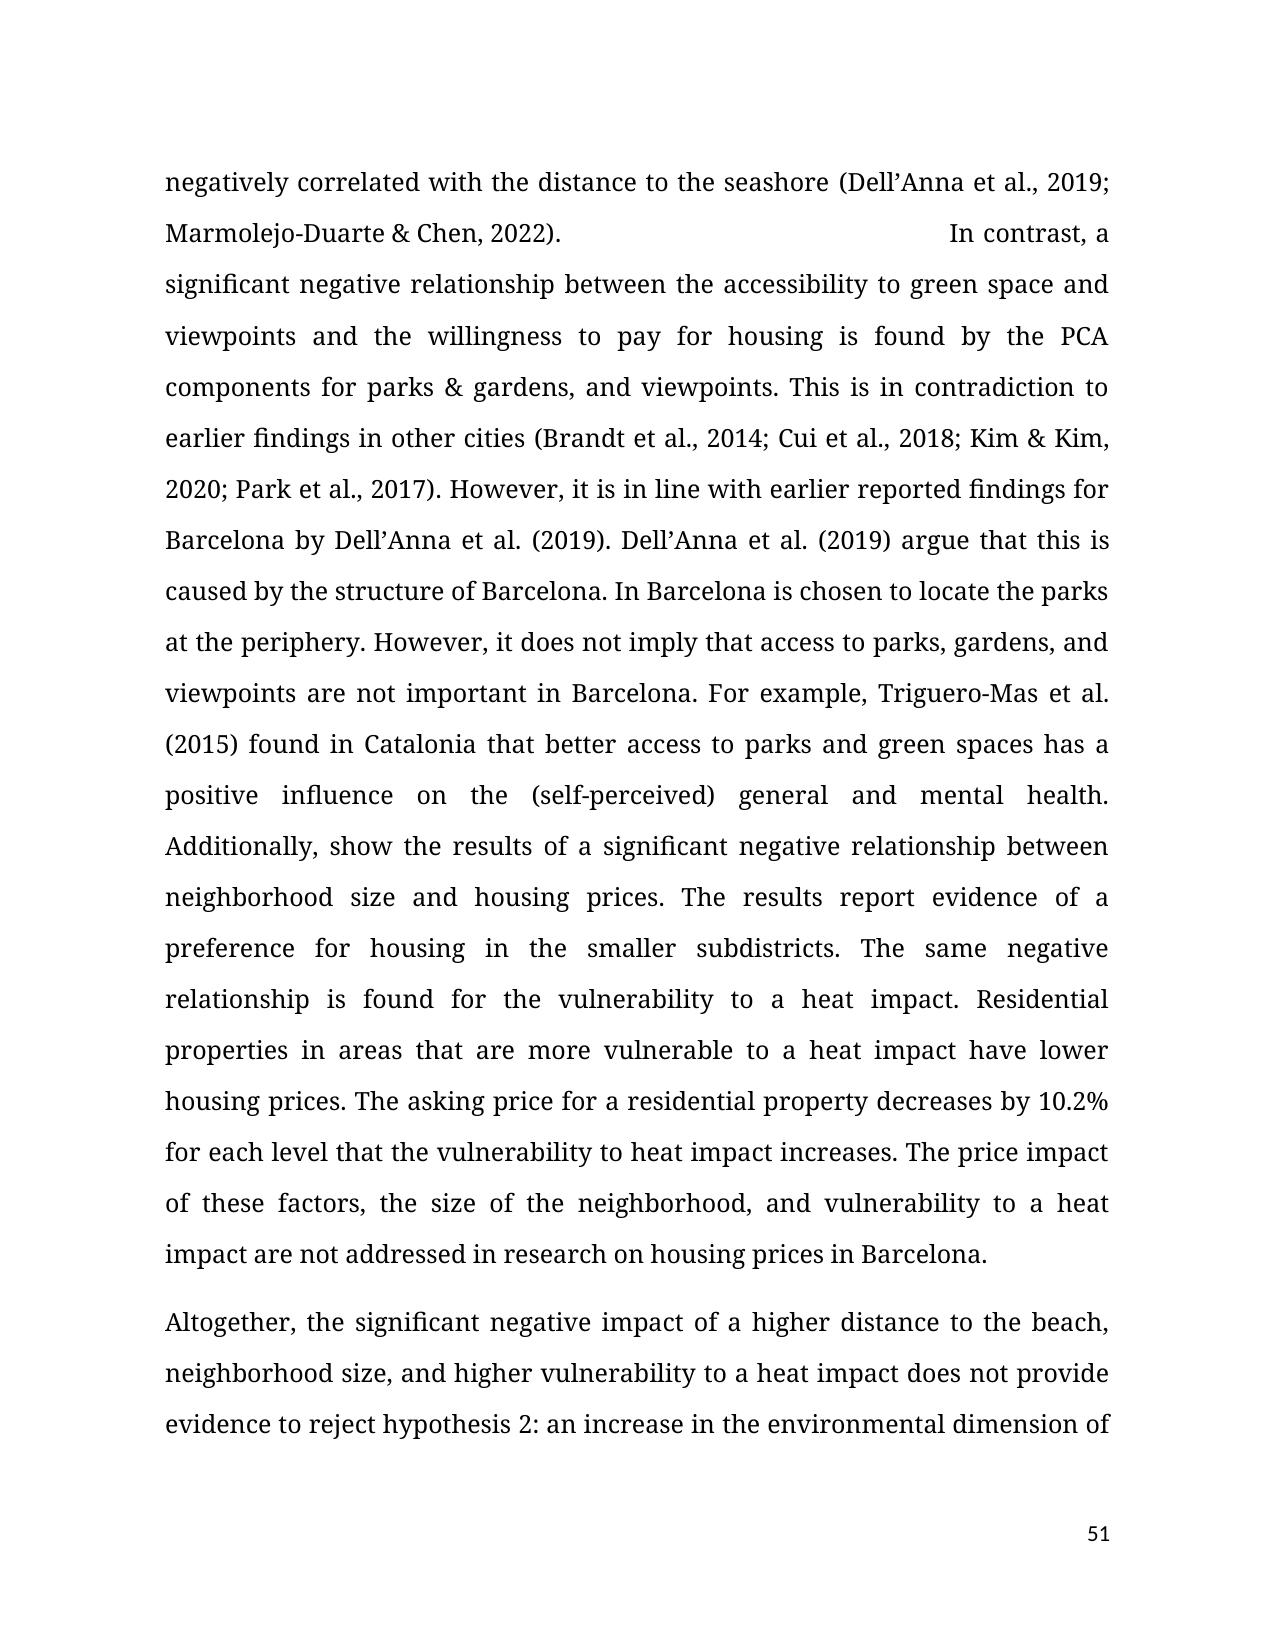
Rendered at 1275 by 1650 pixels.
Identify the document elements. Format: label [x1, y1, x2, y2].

text [165, 1304, 1110, 1441]
text [165, 165, 1110, 1271]
